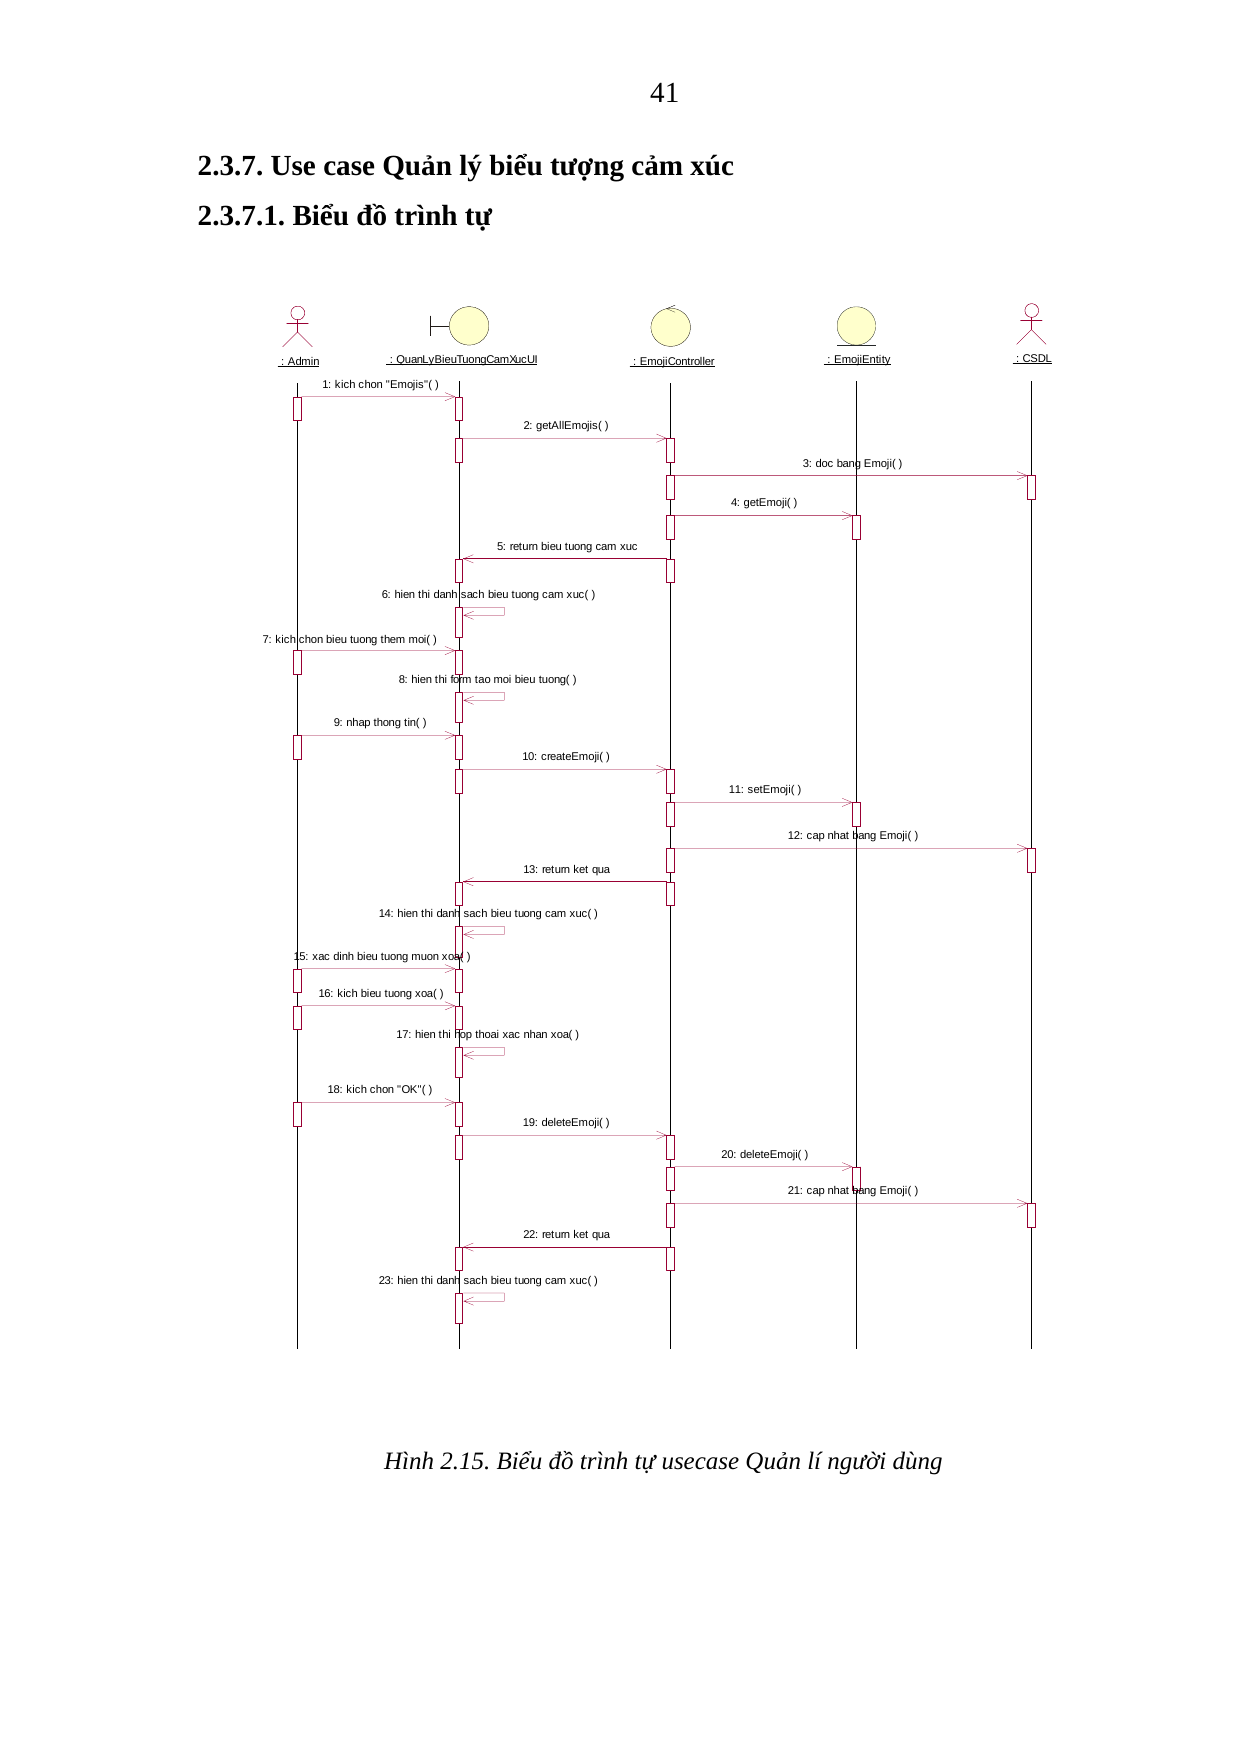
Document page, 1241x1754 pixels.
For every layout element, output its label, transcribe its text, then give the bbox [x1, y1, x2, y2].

subtitle 2.3.7.1. Biểu đồ trình tự [197, 198, 1122, 232]
subtitle 2.3.7. Use case Quản lý biểu tượng cảm xúc [197, 148, 1122, 181]
text Hình 2.15. Biểu đồ trình tự usecase Quản lí người dùng [207, 1446, 1122, 1475]
